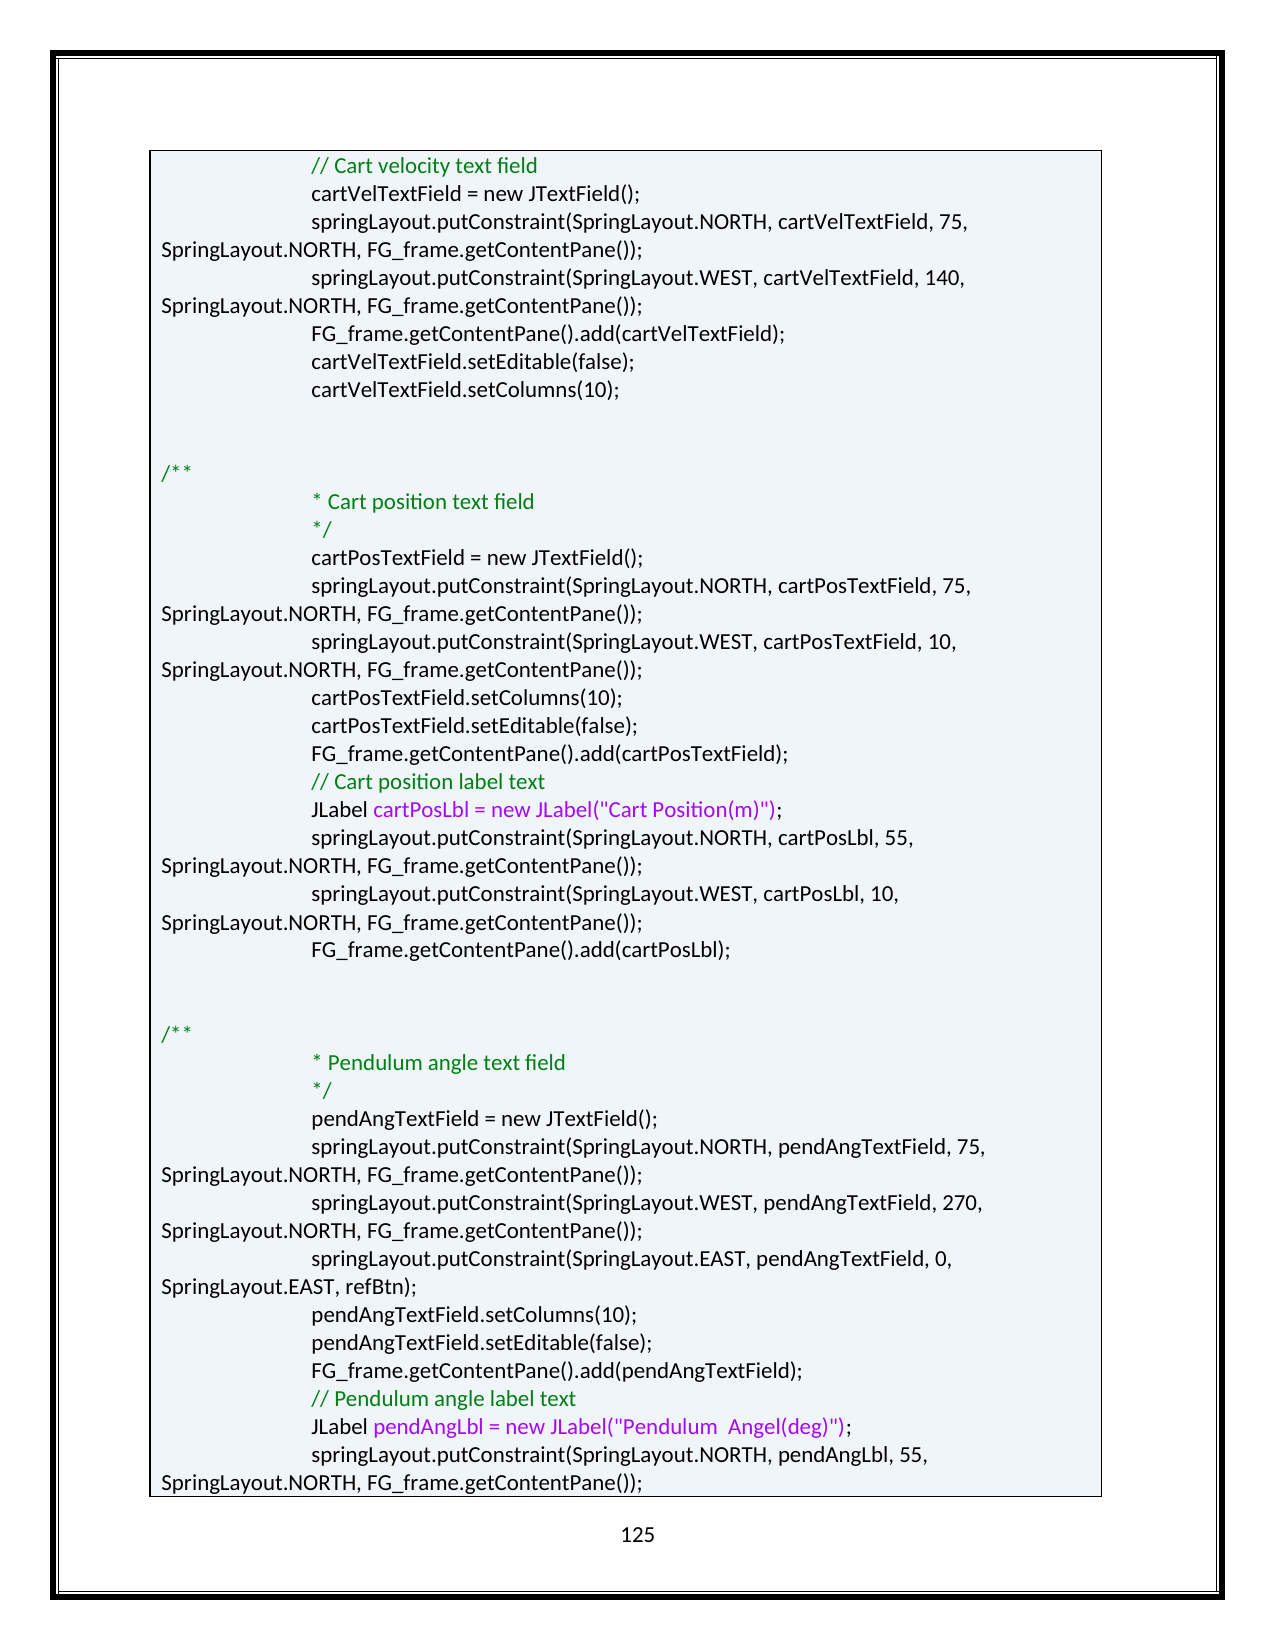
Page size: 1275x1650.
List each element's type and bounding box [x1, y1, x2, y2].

table_header [151, 151, 1101, 1496]
